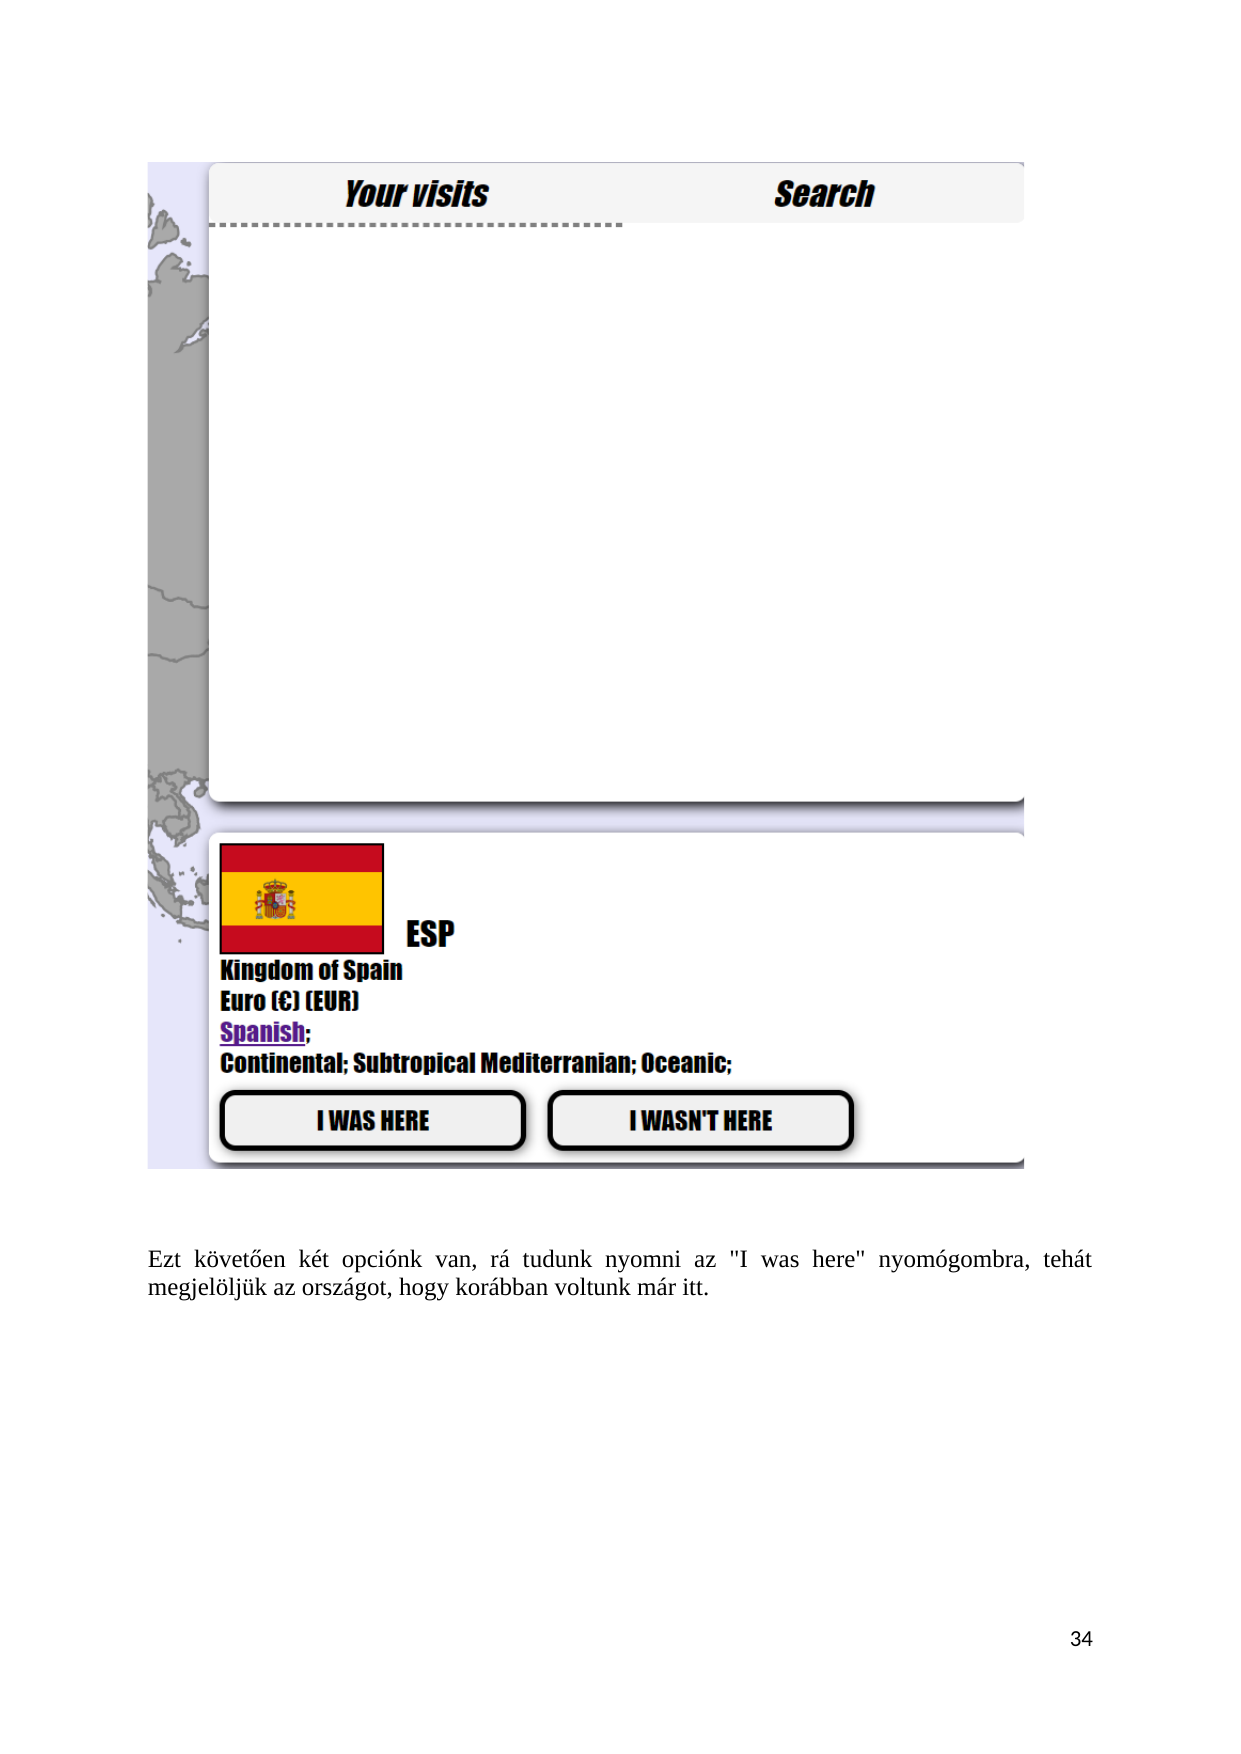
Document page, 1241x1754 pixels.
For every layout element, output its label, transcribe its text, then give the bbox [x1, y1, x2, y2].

text Ezt követően két opciónk van, rá tudunk nyomni az "I was here" nyomógombra, tehát megjelöljük az országot, hogy korábban voltunk már itt. [148, 1244, 1093, 1301]
picture [147, 162, 1025, 1169]
